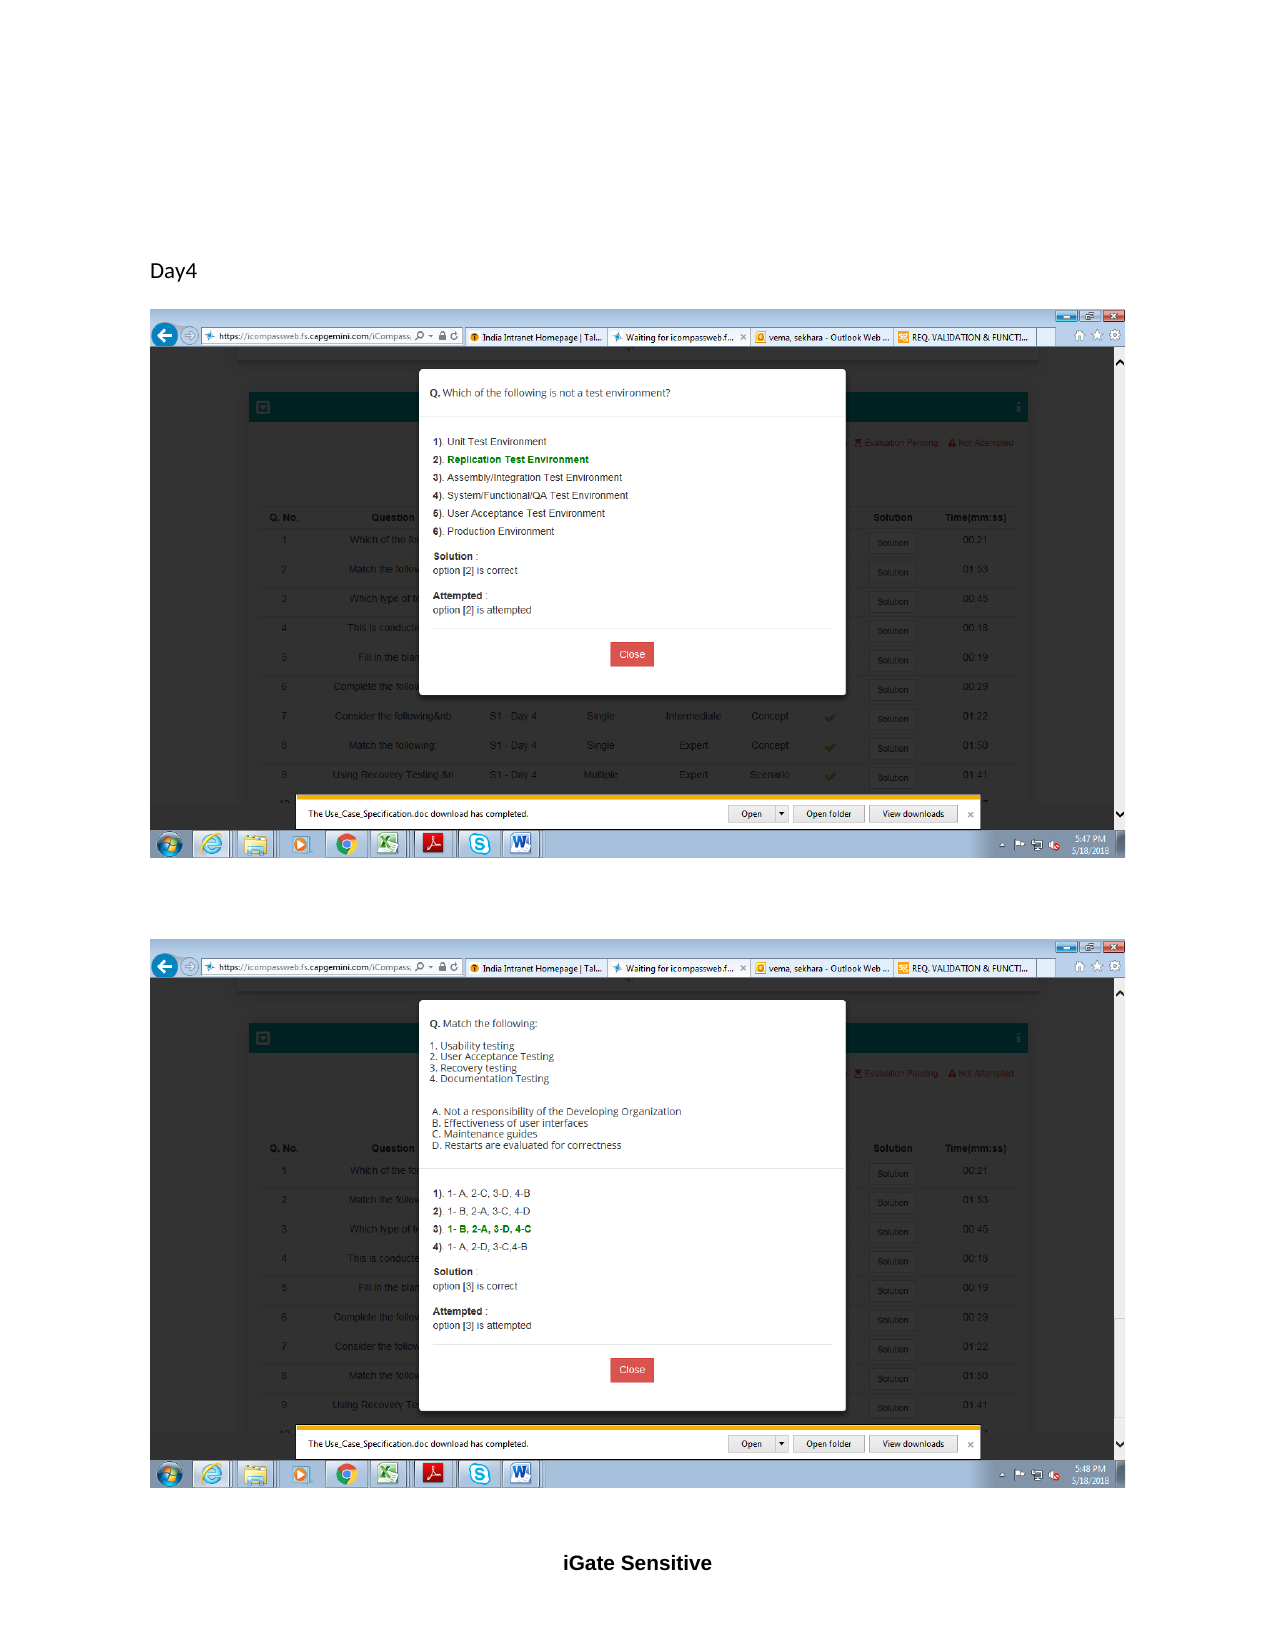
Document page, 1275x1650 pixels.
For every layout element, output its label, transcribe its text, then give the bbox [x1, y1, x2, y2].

picture [150, 309, 1125, 858]
picture [150, 939, 1125, 1488]
text Day4 [150, 256, 1125, 284]
